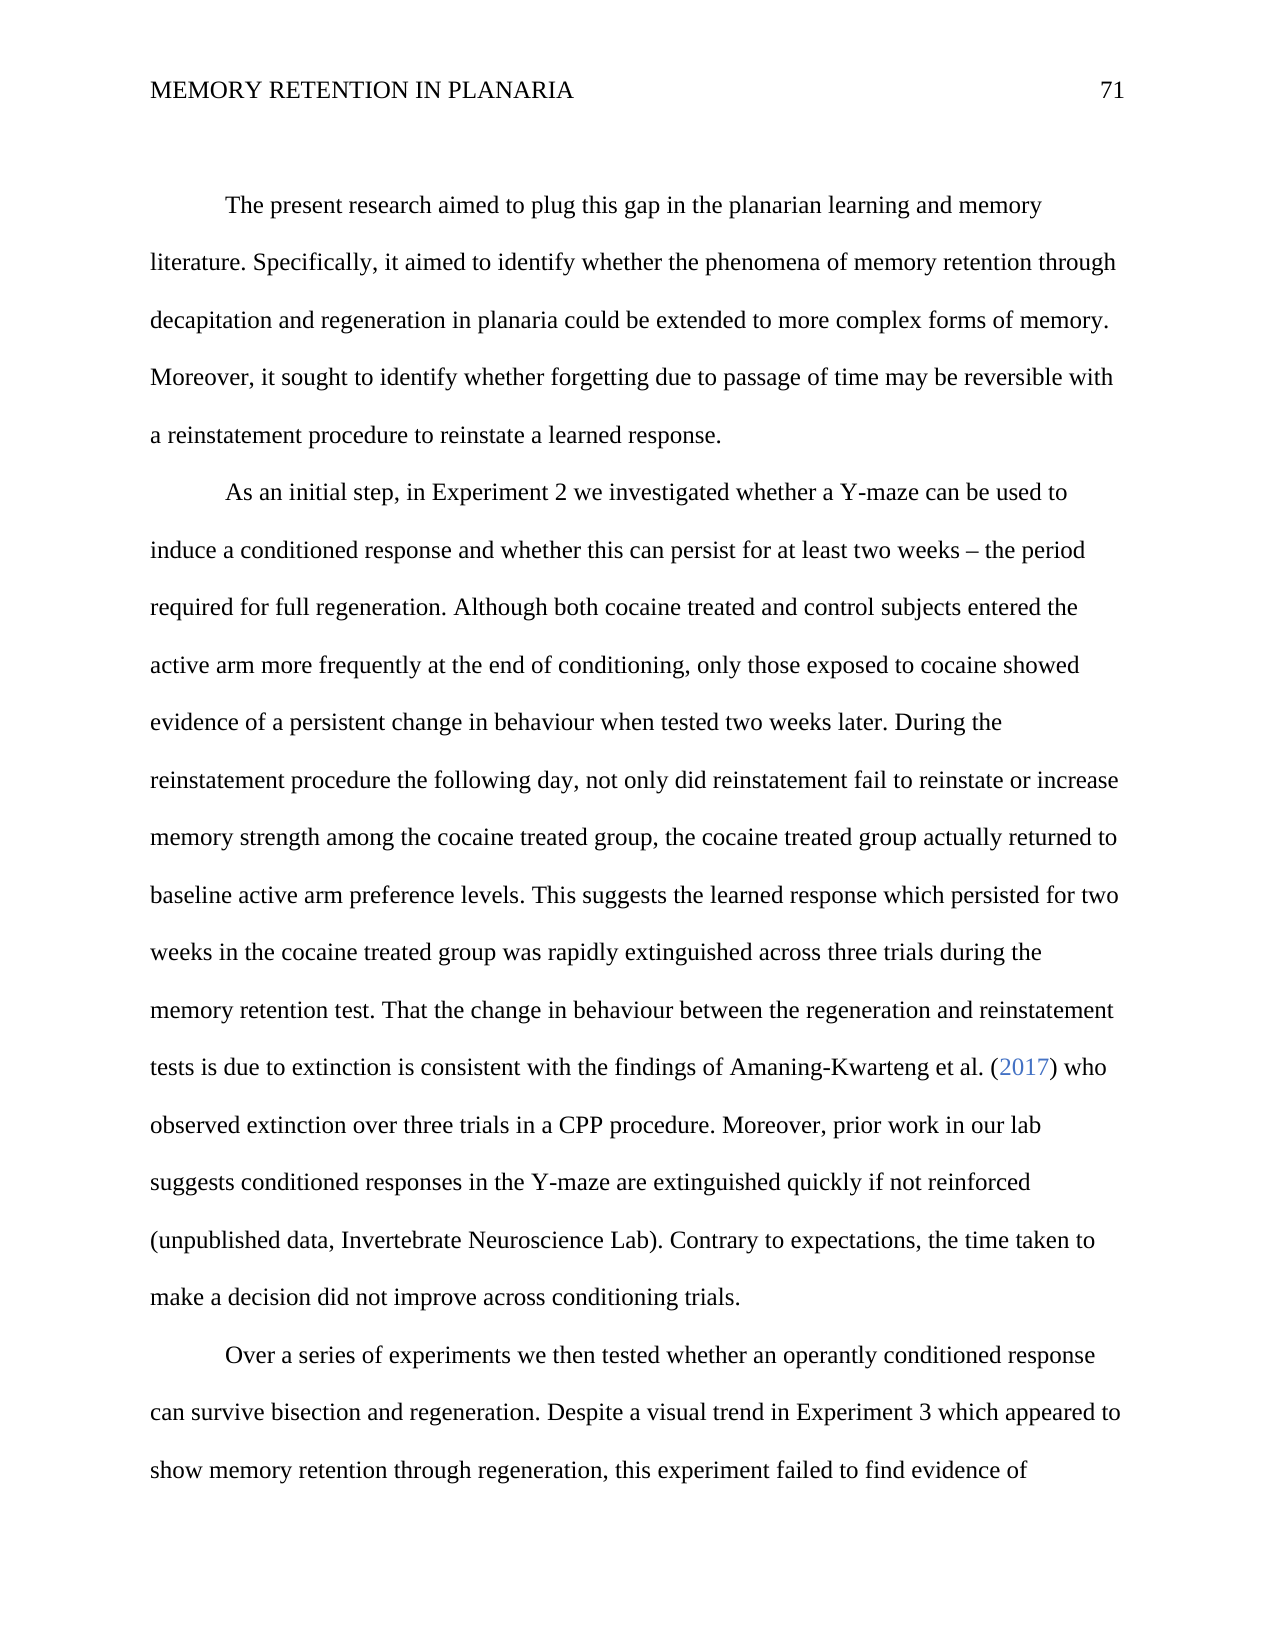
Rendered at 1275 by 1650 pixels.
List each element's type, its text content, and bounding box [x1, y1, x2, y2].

text The present research aimed to plug this gap in the planarian learning and memory literature. Specifically, it aimed to identify whether the phenomena of memory retention through decapitation and regeneration in planaria could be extended to more complex forms of memory. Moreover, it sought to identify whether forgetting due to passage of time may be reversible with a reinstatement procedure to reinstate a learned response. [150, 190, 1125, 449]
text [150, 1340, 1125, 1484]
text As an initial step, in Experiment 2 we investigated whether a Y-maze can be used to induce a conditioned response and whether this can persist for at least two weeks – the period required for full regeneration. Although both cocaine treated and control subjects entered the active arm more frequently at the end of conditioning, only those exposed to cocaine showed evidence of a persistent change in behaviour when tested two weeks later. During the reinstatement procedure the following day, not only did reinstatement fail to reinstate or increase memory strength among the cocaine treated group, the cocaine treated group actually returned to baseline active arm preference levels. This suggests the learned response which persisted for two weeks in the cocaine treated group was rapidly extinguished across three trials during the memory retention test. That the change in behaviour between the regeneration and reinstatement tests is due to extinction is consistent with the findings of Amaning-Kwarteng et al. (2017) who observed extinction over three trials in a CPP procedure. Moreover, prior work in our lab suggests conditioned responses in the Y-maze are extinguished quickly if not reinforced (unpublished data, Invertebrate Neuroscience Lab). Contrary to expectations, the time taken to make a decision did not improve across conditioning trials. [150, 477, 1125, 1311]
